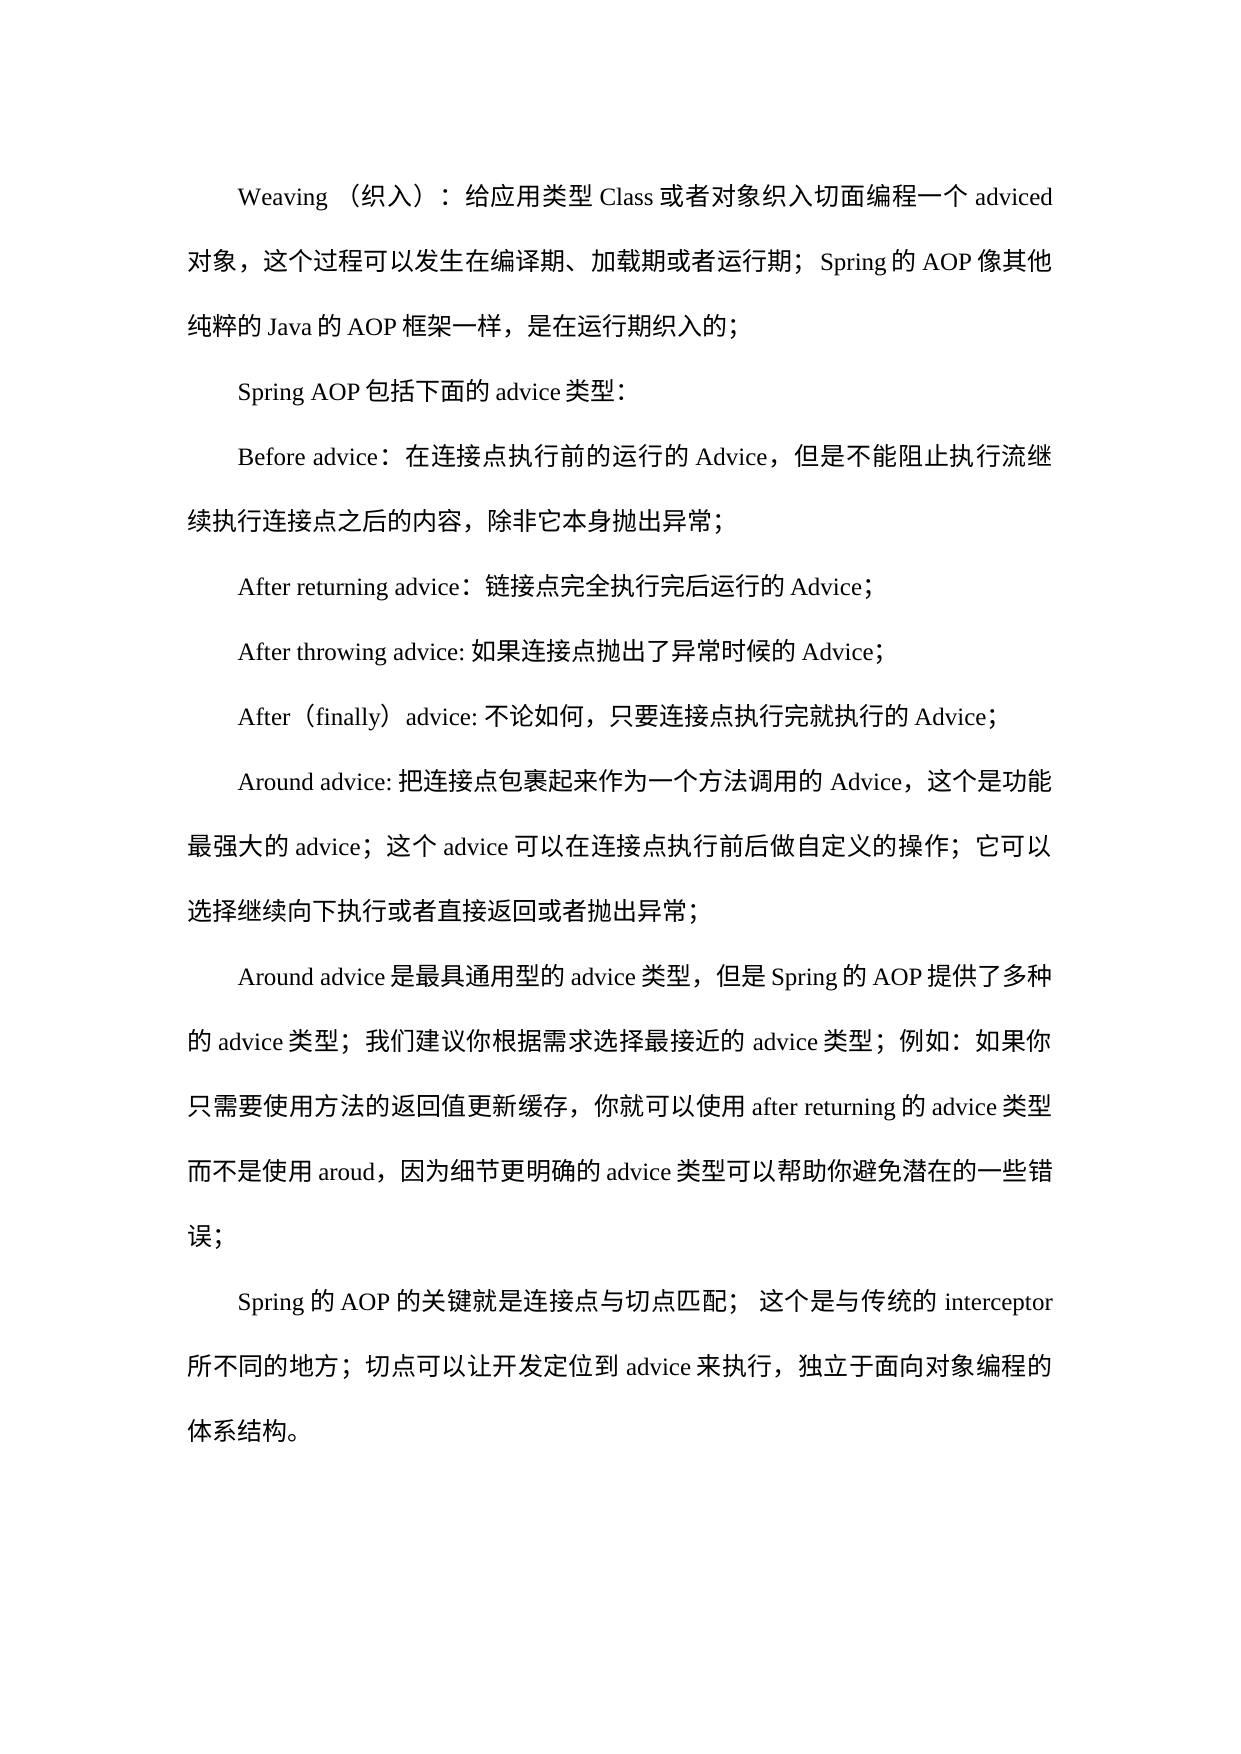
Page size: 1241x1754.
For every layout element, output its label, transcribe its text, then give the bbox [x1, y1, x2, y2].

text Before advice：在连接点执行前的运行的Advice，但是不能阻止执行流继续执行连接点之后的内容，除非它本身抛出异常； [187, 422, 1053, 552]
text Around advice: 把连接点包裹起来作为一个方法调用的Advice，这个是功能最强大的advice；这个advice可以在连接点执行前后做自定义的操作；它可以选择继续向下执行或者直接返回或者抛出异常； [187, 747, 1053, 942]
text Spring AOP包括下面的advice类型： [187, 357, 1053, 422]
text After（finally）advice: 不论如何，只要连接点执行完就执行的Advice； [187, 682, 1053, 747]
text After throwing advice: 如果连接点抛出了异常时候的Advice； [187, 617, 1053, 682]
text Spring的AOP的关键就是连接点与切点匹配； 这个是与传统的interceptor所不同的地方；切点可以让开发定位到advice来执行，独立于面向对象编程的体系结构。 [187, 1267, 1053, 1462]
text Weaving （织入）：给应用类型Class或者对象织入切面编程一个adviced对象，这个过程可以发生在编译期、加载期或者运行期；Spring的AOP像其他纯粹的Java的AOP框架一样，是在运行期织入的； [187, 162, 1053, 357]
text After returning advice：链接点完全执行完后运行的Advice； [187, 552, 1053, 617]
text Around advice是最具通用型的advice类型，但是Spring的AOP提供了多种的advice类型；我们建议你根据需求选择最接近的advice类型；例如：如果你只需要使用方法的返回值更新缓存，你就可以使用after returning的advice类型而不是使用aroud，因为细节更明确的advice类型可以帮助你避免潜在的一些错误； [187, 942, 1053, 1267]
